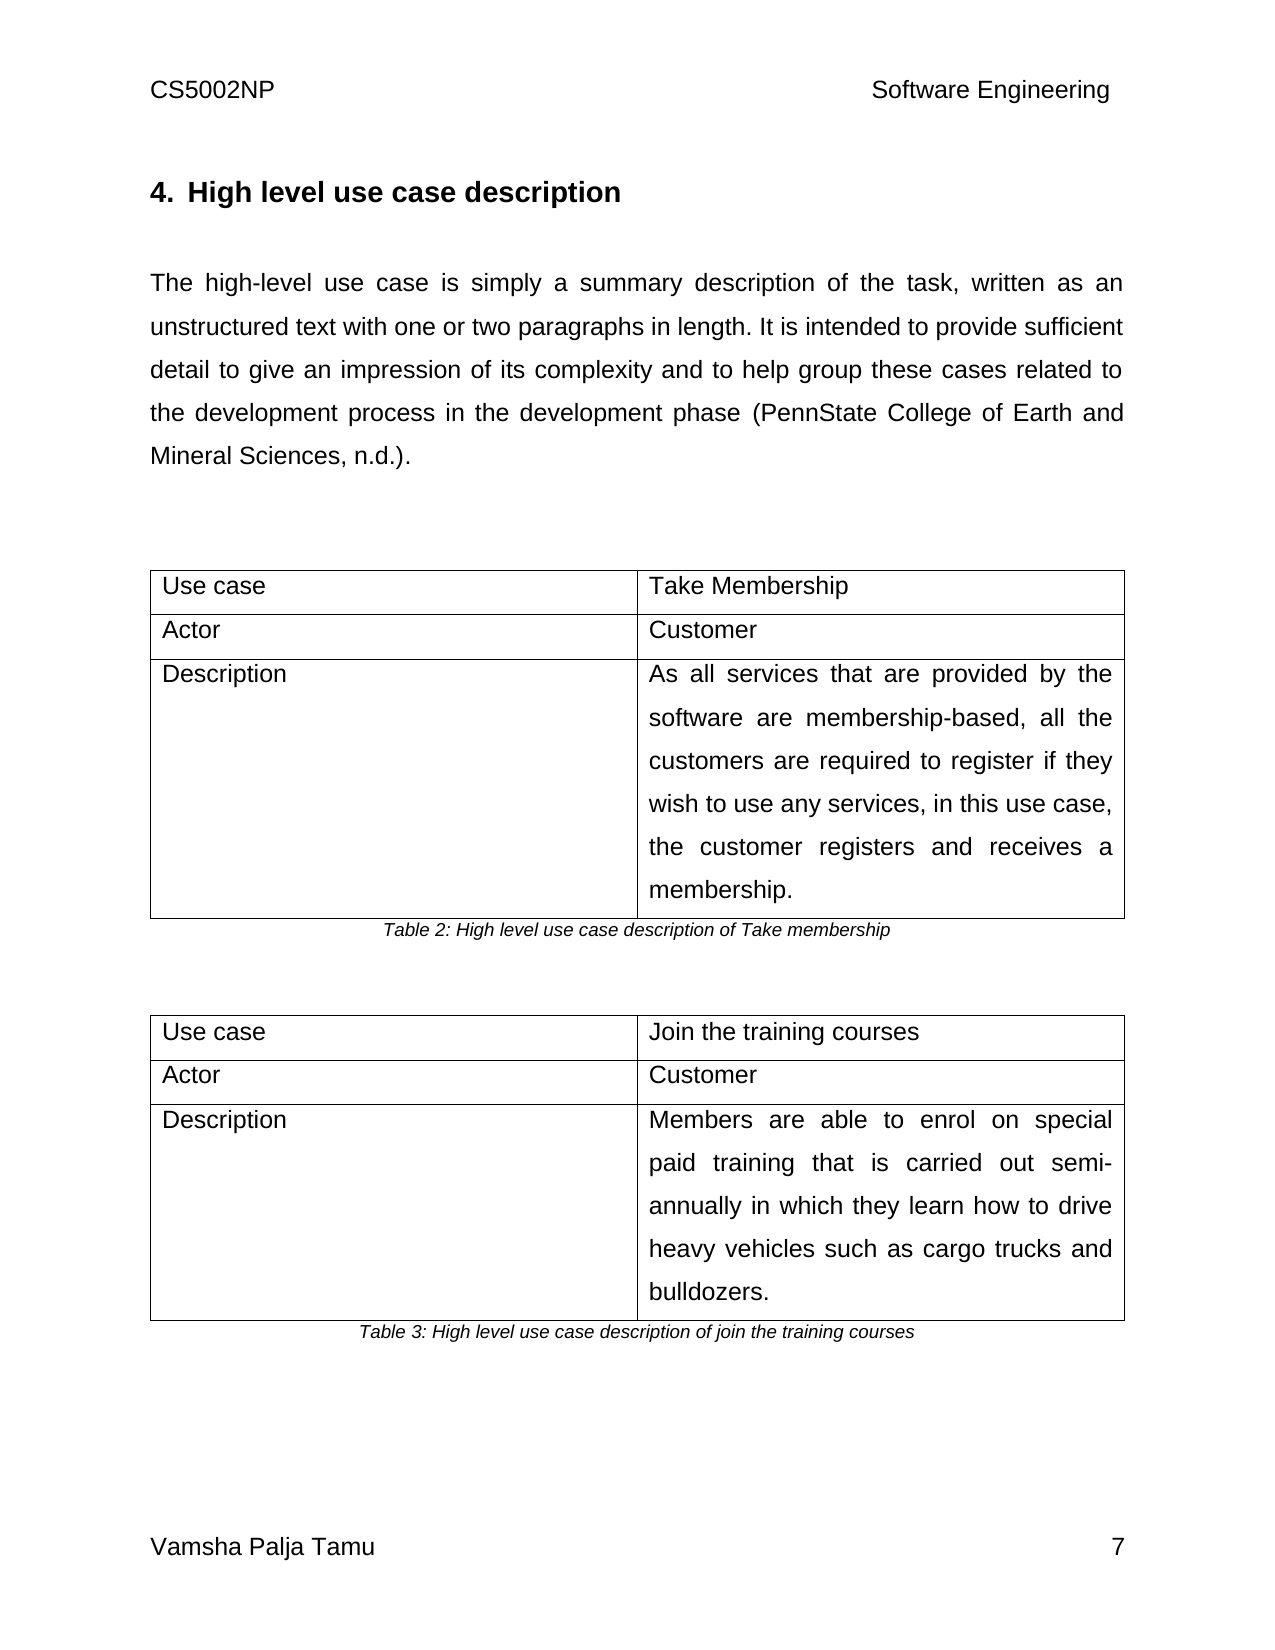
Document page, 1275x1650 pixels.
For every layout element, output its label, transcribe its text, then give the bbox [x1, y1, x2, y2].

table_header Use case [151, 1016, 637, 1059]
table_cell Description [151, 660, 637, 918]
table_header Join the training courses [638, 1016, 1124, 1059]
text Table 3: High level use case description of join the training courses [150, 1321, 1125, 1343]
table_cell Actor [151, 615, 637, 658]
table_cell Description [151, 1105, 637, 1320]
table_cell As all services that are provided by the software are membership-based, all the customers are required to register if they wish to use any services, in this use case, the customer registers and receives a membership. [638, 660, 1124, 918]
subtitle High level use case description [150, 175, 1125, 208]
table_cell Customer [638, 615, 1124, 658]
table_header Take Membership [638, 571, 1124, 614]
text The high-level use case is simply a summary description of the task, written as an unstructured text with one or two paragraphs in length. It is intended to provide sufficient detail to give an impression of its complexity and to help group these cases related to the development process in the development phase. [150, 268, 1125, 470]
table_cell Actor [151, 1061, 637, 1103]
table_cell Members are able to enrol on special paid training that is carried out semi-annually in which they learn how to drive heavy vehicles such as cargo trucks and bulldozers. [638, 1105, 1124, 1320]
table_header Use case [151, 571, 637, 614]
text Table 2: High level use case description of Take membership [150, 919, 1125, 941]
table_cell Customer [638, 1061, 1124, 1103]
